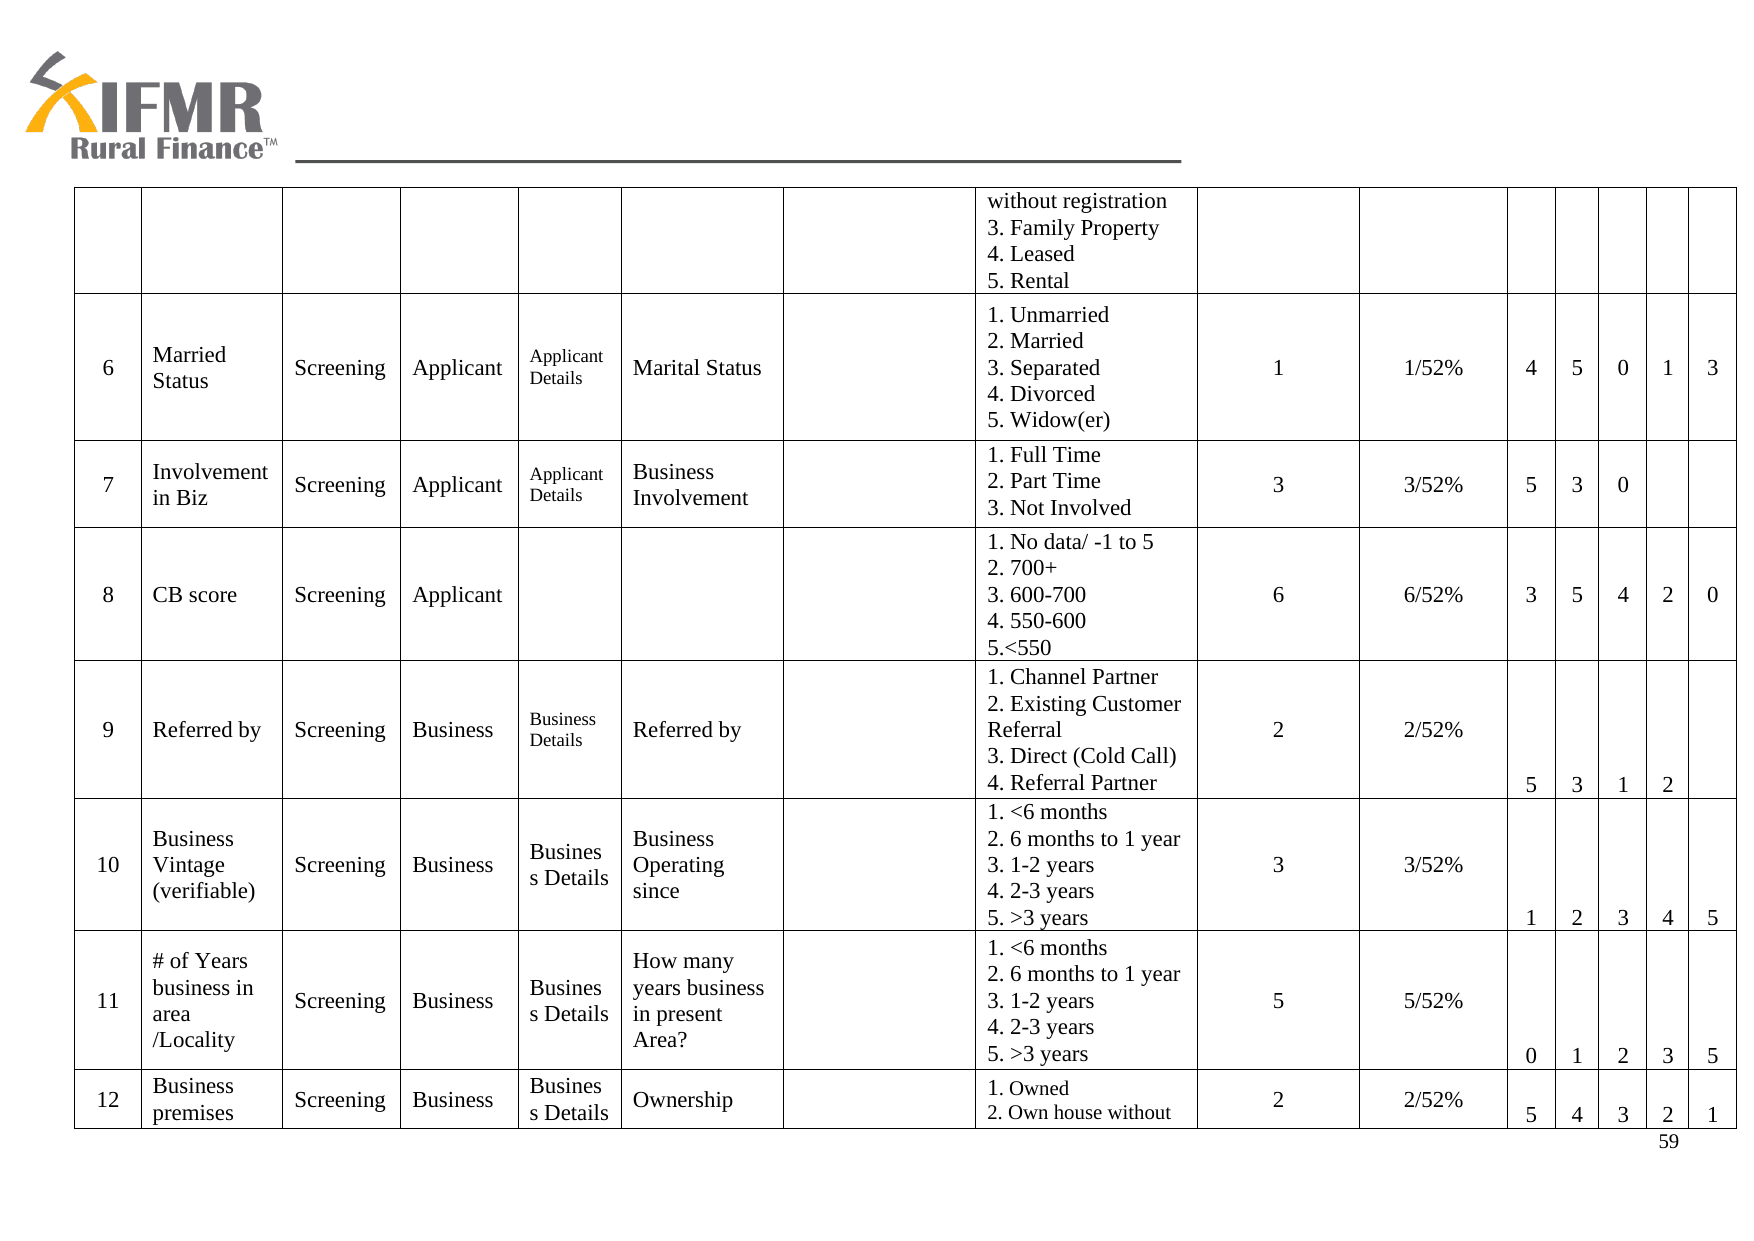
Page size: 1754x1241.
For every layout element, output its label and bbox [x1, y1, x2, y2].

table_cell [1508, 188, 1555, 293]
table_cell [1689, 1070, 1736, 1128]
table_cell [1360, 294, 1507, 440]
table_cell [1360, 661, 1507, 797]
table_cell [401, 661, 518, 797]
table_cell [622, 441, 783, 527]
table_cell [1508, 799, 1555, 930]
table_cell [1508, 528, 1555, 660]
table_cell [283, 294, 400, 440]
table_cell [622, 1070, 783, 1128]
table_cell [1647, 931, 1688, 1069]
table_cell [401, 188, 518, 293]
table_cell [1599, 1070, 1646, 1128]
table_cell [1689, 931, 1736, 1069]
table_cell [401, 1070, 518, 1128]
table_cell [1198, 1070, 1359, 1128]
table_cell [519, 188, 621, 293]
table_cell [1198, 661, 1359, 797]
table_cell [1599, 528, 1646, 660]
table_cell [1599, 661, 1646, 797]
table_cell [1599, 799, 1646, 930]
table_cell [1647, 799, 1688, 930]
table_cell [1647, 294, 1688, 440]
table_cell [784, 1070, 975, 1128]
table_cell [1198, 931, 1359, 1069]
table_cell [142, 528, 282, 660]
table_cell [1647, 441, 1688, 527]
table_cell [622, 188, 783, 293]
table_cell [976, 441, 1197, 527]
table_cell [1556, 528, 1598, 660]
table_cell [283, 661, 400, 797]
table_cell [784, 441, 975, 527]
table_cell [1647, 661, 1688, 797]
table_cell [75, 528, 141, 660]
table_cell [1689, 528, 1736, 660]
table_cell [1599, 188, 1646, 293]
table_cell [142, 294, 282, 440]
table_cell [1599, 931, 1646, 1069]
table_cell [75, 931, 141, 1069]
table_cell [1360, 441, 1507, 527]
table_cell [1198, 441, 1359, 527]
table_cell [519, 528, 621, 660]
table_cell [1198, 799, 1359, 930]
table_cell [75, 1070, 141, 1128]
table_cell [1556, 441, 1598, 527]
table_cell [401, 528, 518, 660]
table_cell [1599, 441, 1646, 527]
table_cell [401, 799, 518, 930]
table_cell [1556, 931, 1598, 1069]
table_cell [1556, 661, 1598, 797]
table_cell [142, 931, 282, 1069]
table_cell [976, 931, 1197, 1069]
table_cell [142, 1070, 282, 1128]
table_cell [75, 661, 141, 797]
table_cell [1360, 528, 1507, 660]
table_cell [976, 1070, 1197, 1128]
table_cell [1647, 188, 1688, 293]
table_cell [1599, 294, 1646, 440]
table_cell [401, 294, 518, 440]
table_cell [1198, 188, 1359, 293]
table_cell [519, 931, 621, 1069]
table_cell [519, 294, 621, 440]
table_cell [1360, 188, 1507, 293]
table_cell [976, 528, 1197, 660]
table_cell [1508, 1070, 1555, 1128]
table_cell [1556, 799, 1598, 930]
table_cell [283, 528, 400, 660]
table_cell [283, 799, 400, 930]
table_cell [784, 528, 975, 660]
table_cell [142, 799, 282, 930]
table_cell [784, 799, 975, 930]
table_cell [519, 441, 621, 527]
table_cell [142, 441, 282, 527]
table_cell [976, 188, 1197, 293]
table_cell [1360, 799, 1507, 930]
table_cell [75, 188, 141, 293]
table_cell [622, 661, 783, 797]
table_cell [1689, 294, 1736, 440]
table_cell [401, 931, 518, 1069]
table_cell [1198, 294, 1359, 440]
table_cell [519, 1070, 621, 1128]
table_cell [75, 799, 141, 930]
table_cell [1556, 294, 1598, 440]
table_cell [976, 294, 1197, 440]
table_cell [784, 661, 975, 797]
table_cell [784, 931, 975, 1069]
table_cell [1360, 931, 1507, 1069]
picture [18, 45, 284, 166]
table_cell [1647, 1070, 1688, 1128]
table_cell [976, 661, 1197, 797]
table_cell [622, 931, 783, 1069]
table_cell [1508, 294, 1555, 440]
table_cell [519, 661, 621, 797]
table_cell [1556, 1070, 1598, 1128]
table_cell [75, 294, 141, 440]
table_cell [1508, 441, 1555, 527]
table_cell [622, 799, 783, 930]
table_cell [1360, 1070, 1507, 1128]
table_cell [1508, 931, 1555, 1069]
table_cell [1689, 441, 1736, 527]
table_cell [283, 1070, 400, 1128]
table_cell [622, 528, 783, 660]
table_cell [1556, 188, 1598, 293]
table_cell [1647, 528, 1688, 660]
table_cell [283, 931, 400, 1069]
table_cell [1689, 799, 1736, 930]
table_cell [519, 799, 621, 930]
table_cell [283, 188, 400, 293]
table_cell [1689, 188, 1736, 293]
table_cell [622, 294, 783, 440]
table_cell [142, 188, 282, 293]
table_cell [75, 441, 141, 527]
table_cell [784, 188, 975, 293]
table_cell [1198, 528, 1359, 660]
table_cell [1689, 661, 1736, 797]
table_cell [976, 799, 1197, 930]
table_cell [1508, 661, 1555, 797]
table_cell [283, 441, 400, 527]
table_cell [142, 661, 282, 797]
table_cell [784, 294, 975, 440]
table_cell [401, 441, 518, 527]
